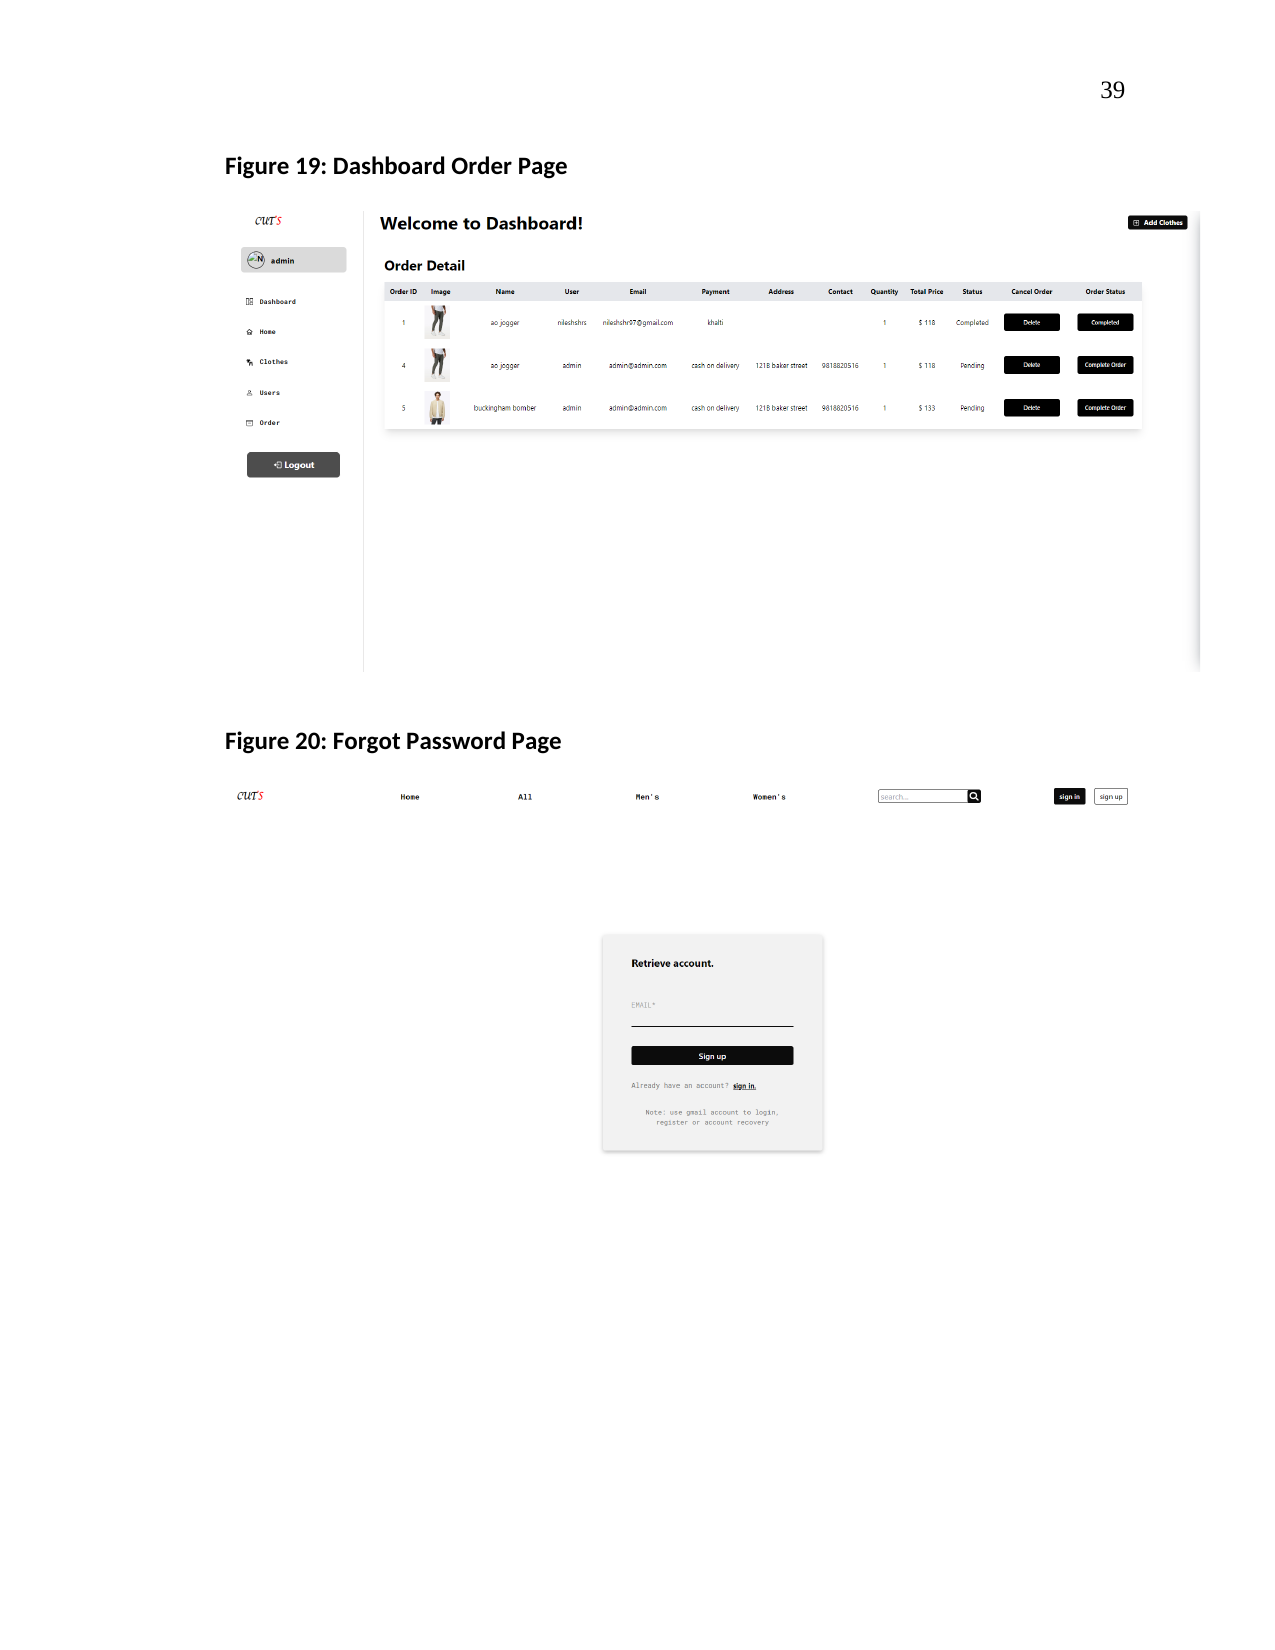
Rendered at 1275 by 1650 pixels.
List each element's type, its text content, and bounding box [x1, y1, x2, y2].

picture [225, 786, 1200, 1248]
subtitle Figure 20: Forgot Password Page [225, 725, 1125, 756]
subtitle Figure 19: Dashboard Order Page [225, 150, 1125, 181]
picture [225, 211, 1200, 672]
